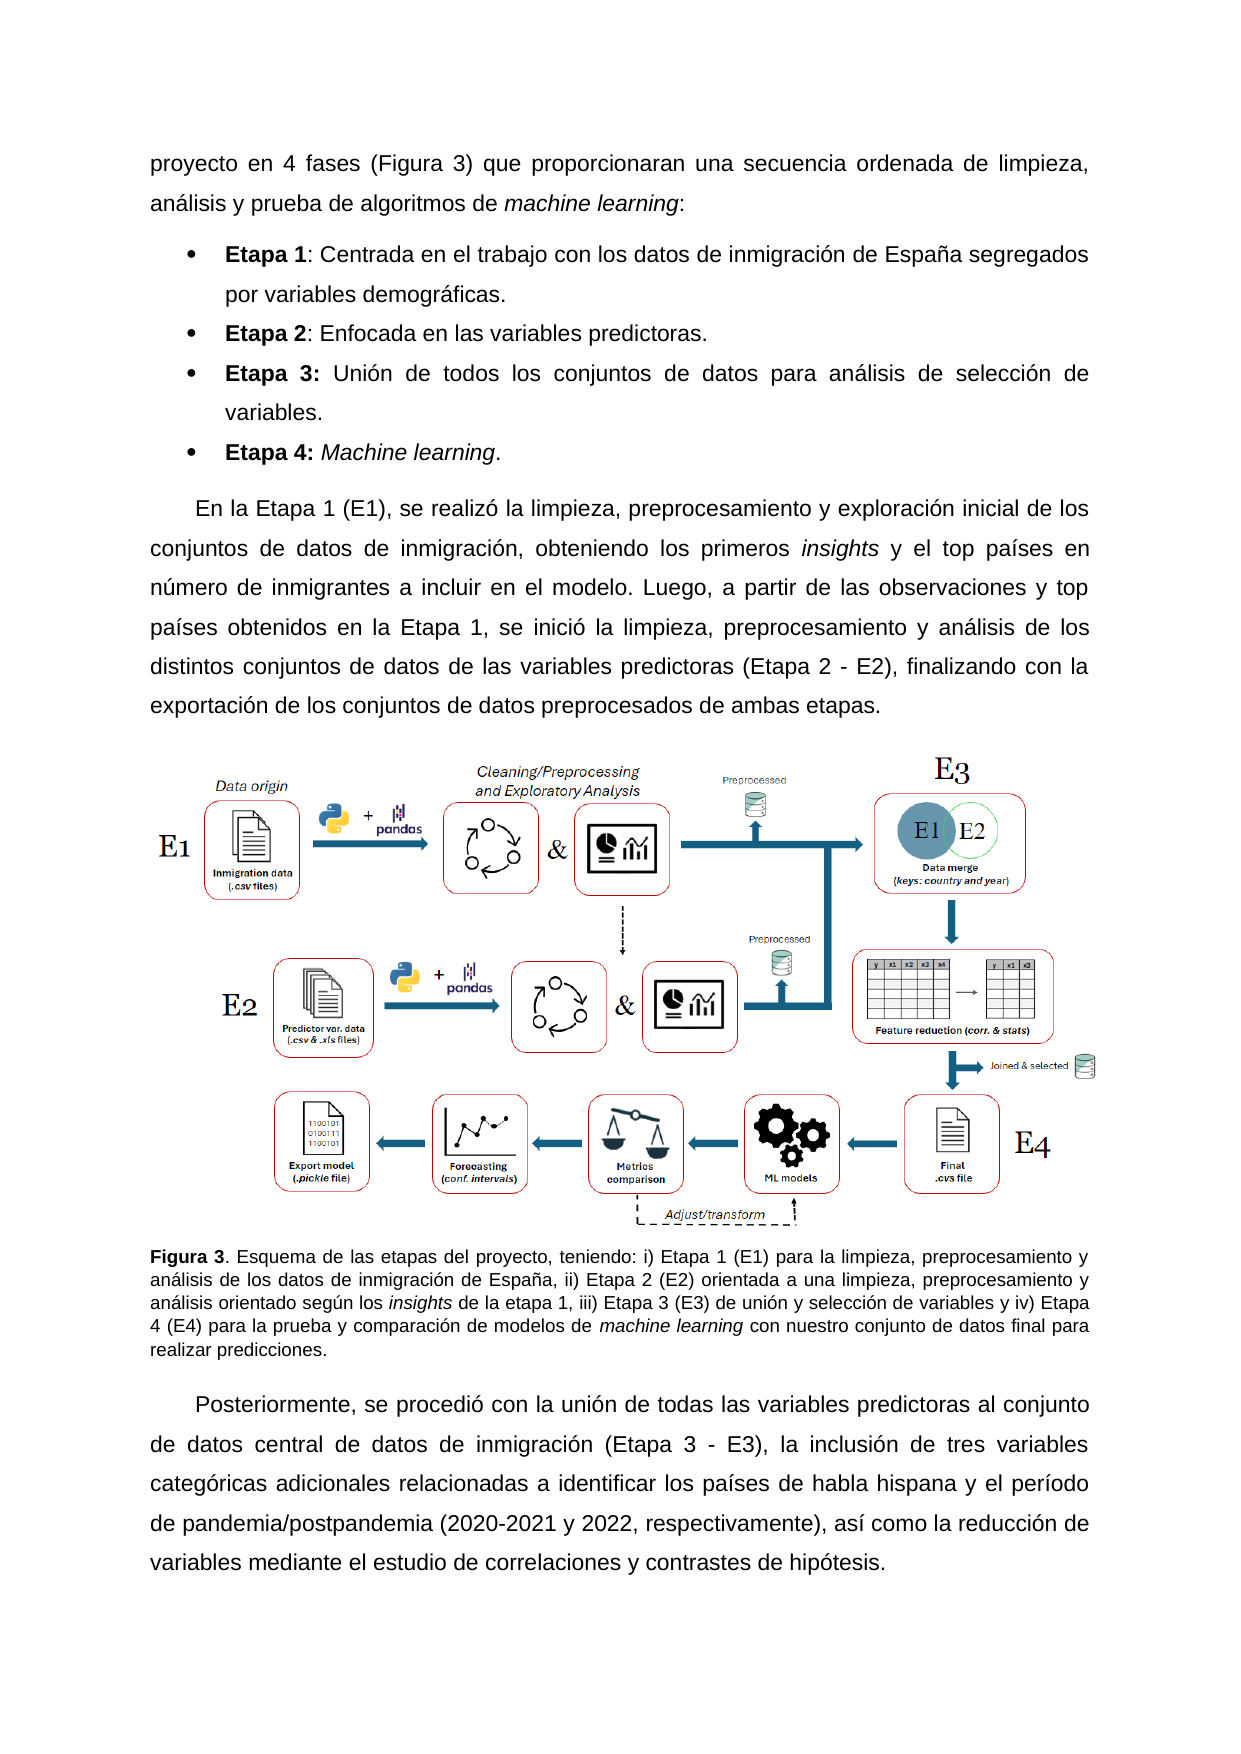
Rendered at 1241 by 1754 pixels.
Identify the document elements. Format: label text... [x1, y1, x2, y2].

list Etapa 1: Centrada en el trabajo con los datos de inmigración de España segregados por variables demográficas. [187, 241, 1090, 307]
picture [150, 744, 1103, 1244]
text Figura 3. Esquema de las etapas del proyecto, teniendo: i) Etapa 1 (E1) para la limpieza, preprocesamiento y análisis de los datos de inmigración de España, ii) Etapa 2 (E2) orientada a una limpieza, preprocesamiento y análisis orientado según los insights de la etapa 1, iii) Etapa 3 (E3) de unión y selección de variables y iv) Etapa 4 (E4) para la prueba y comparación de modelos de machine learning con nuestro conjunto de datos final para realizar predicciones. [150, 1246, 1090, 1360]
list Etapa 2: Enfocada en las variables predictoras. [187, 320, 1090, 347]
list Etapa 3: Unión de todos los conjuntos de datos para análisis de selección de variables. [187, 360, 1090, 426]
text Posteriormente, se procedió con la unión de todas las variables predictoras al conjunto de datos central de datos de inmigración (Etapa 3 - E3), la inclusión de tres variables categóricas adicionales relacionadas a identificar los países de habla hispana y el período de pandemia/postpandemia (2020-2021 y 2022, respectivamente), así como la reducción de variables mediante el estudio de correlaciones y contrastes de hipótesis. [150, 1391, 1090, 1576]
list Etapa 4: Machine learning. [187, 439, 1090, 465]
text En la Etapa 1 (E1), se realizó la limpieza, preprocesamiento y exploración inicial de los conjuntos de datos de inmigración, obteniendo los primeros insights y el top países en número de inmigrantes a incluir en el modelo. Luego, a partir de las observaciones y top países obtenidos en la Etapa 1, se inició la limpieza, preprocesamiento y análisis de los distintos conjuntos de datos de las variables predictoras (Etapa 2 - E2), finalizando con la exportación de los conjuntos de datos preprocesados de ambas etapas. [150, 495, 1090, 719]
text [150, 150, 1090, 216]
